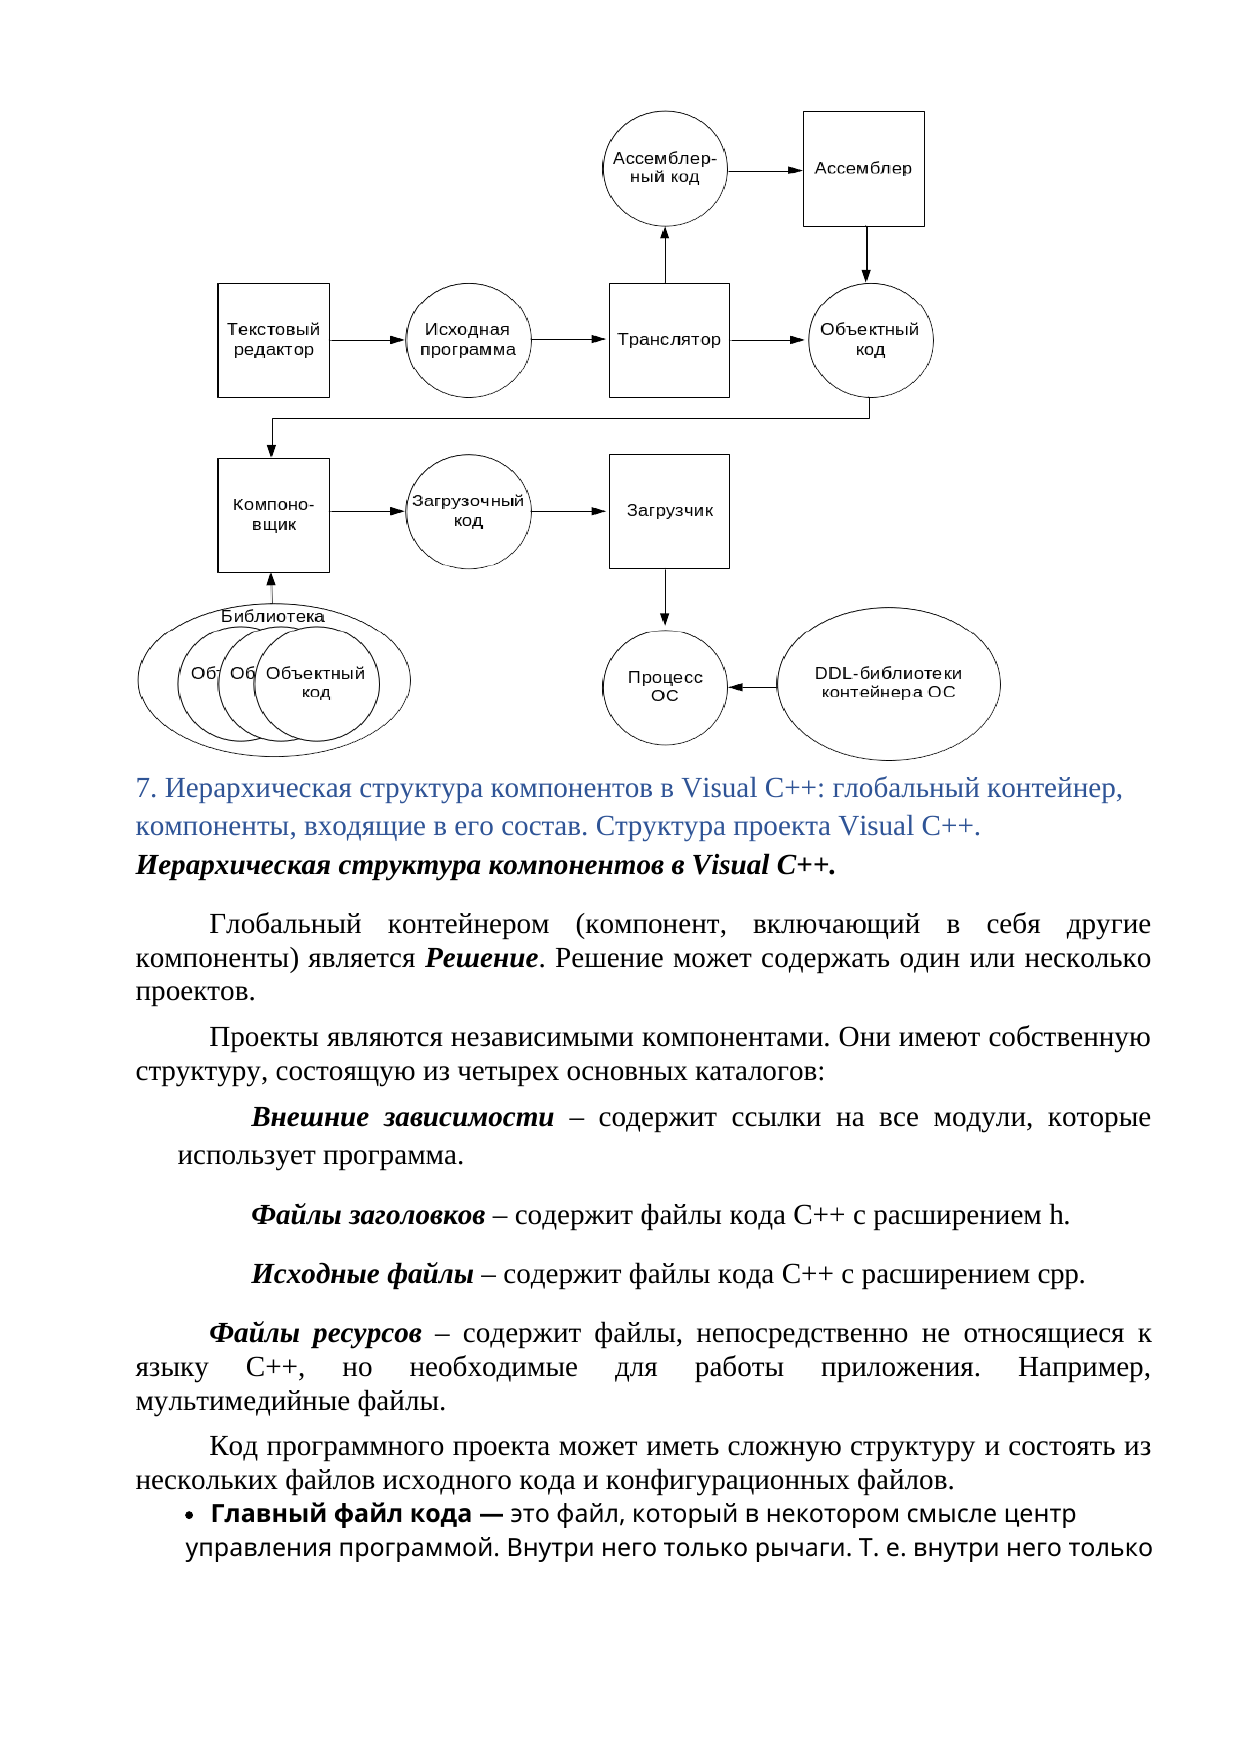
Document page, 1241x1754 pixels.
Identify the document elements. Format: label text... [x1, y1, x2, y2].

text Проекты являются независимыми компонентами. Они имеют собственную структуру, состоящую из четырех основных каталогов: [135, 1019, 1152, 1086]
text Иерархическая структура компонентов в Visual C++. [135, 847, 1178, 880]
text Файлы заголовков – содержит файлы кода С++ с расширением h. [251, 1197, 1178, 1230]
text Внешние зависимости – содержит ссылки на все модули, которые использует программа. [177, 1099, 1152, 1171]
subtitle 7. Иерархическая структура компонентов в Visual C++: глобальный контейнер, компоненты, входящие в его состав. Структура проекта Visual C++. [135, 770, 1178, 842]
text Файлы ресурсов – содержит файлы, непосредственно не относящиеся к языку С++, но необходимые для работы приложения. Например, мультимедийные файлы. [135, 1316, 1152, 1416]
text Код программного проекта может иметь сложную структуру и состоять из нескольких файлов исходного кода и конфигурационных файлов. [135, 1428, 1152, 1496]
text Исходные файлы – содержит файлы кода С++ с расширением срр. [251, 1256, 1178, 1290]
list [185, 1496, 1178, 1564]
text Глобальный контейнером (компонент, включающий в себя другие компоненты) является Решение. Решение может содержать один или несколько проектов. [135, 906, 1152, 1007]
